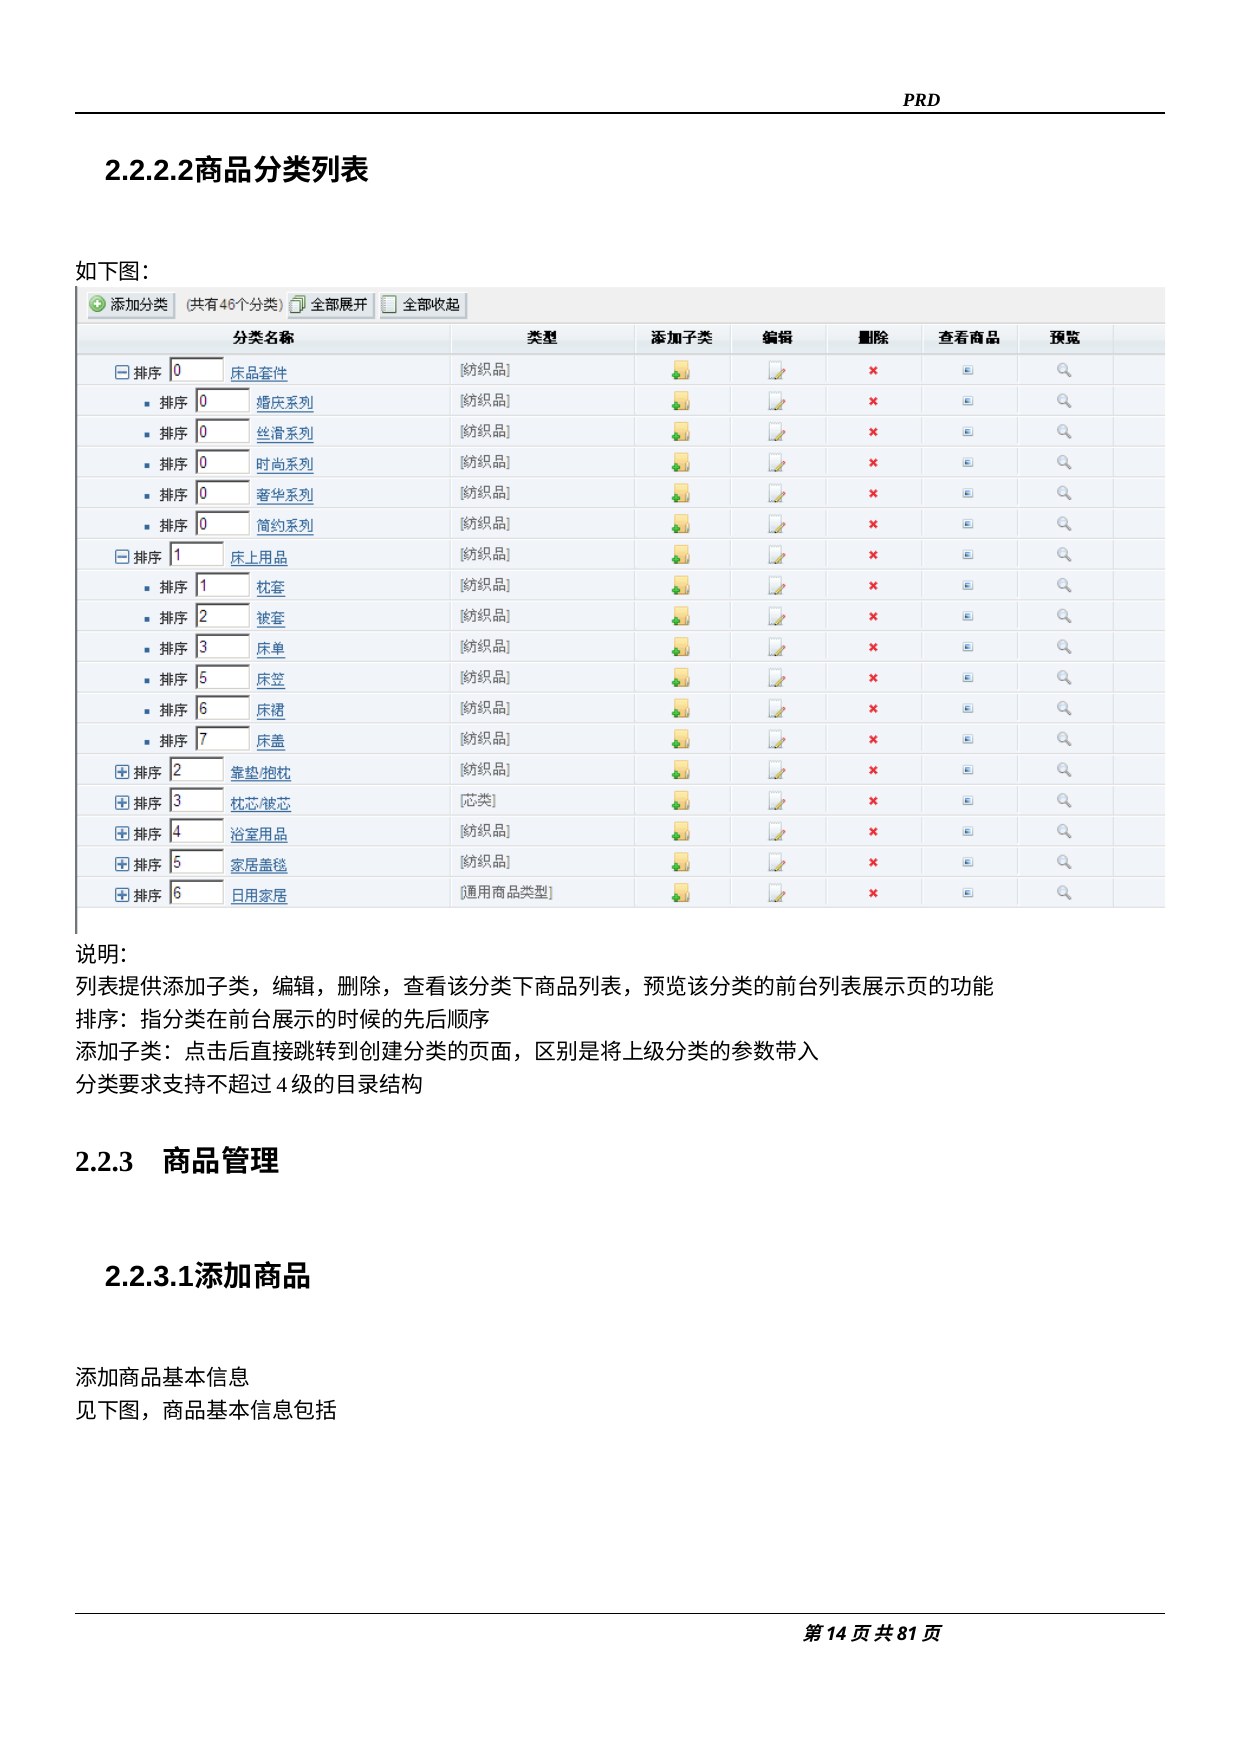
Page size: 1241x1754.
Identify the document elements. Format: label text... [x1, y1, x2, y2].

subtitle 商品管理 [75, 1126, 1165, 1191]
subtitle 添加商品 [104, 1241, 1165, 1306]
text 添加子类：点击后直接跳转到创建分类的页面，区别是将上级分类的参数带入 [75, 1034, 1165, 1066]
text 如下图： [75, 254, 1165, 286]
text 添加商品基本信息 [75, 1360, 1165, 1392]
text 分类要求支持不超过4级的目录结构 [75, 1066, 1165, 1099]
text 排序：指分类在前台展示的时候的先后顺序 [75, 1001, 1165, 1034]
text 说明： [75, 936, 1165, 969]
picture [75, 286, 1166, 934]
text 列表提供添加子类，编辑，删除，查看该分类下商品列表，预览该分类的前台列表展示页的功能 [75, 969, 1165, 1001]
text 见下图，商品基本信息包括 [75, 1392, 1165, 1425]
subtitle 商品分类列表 [104, 135, 1165, 200]
